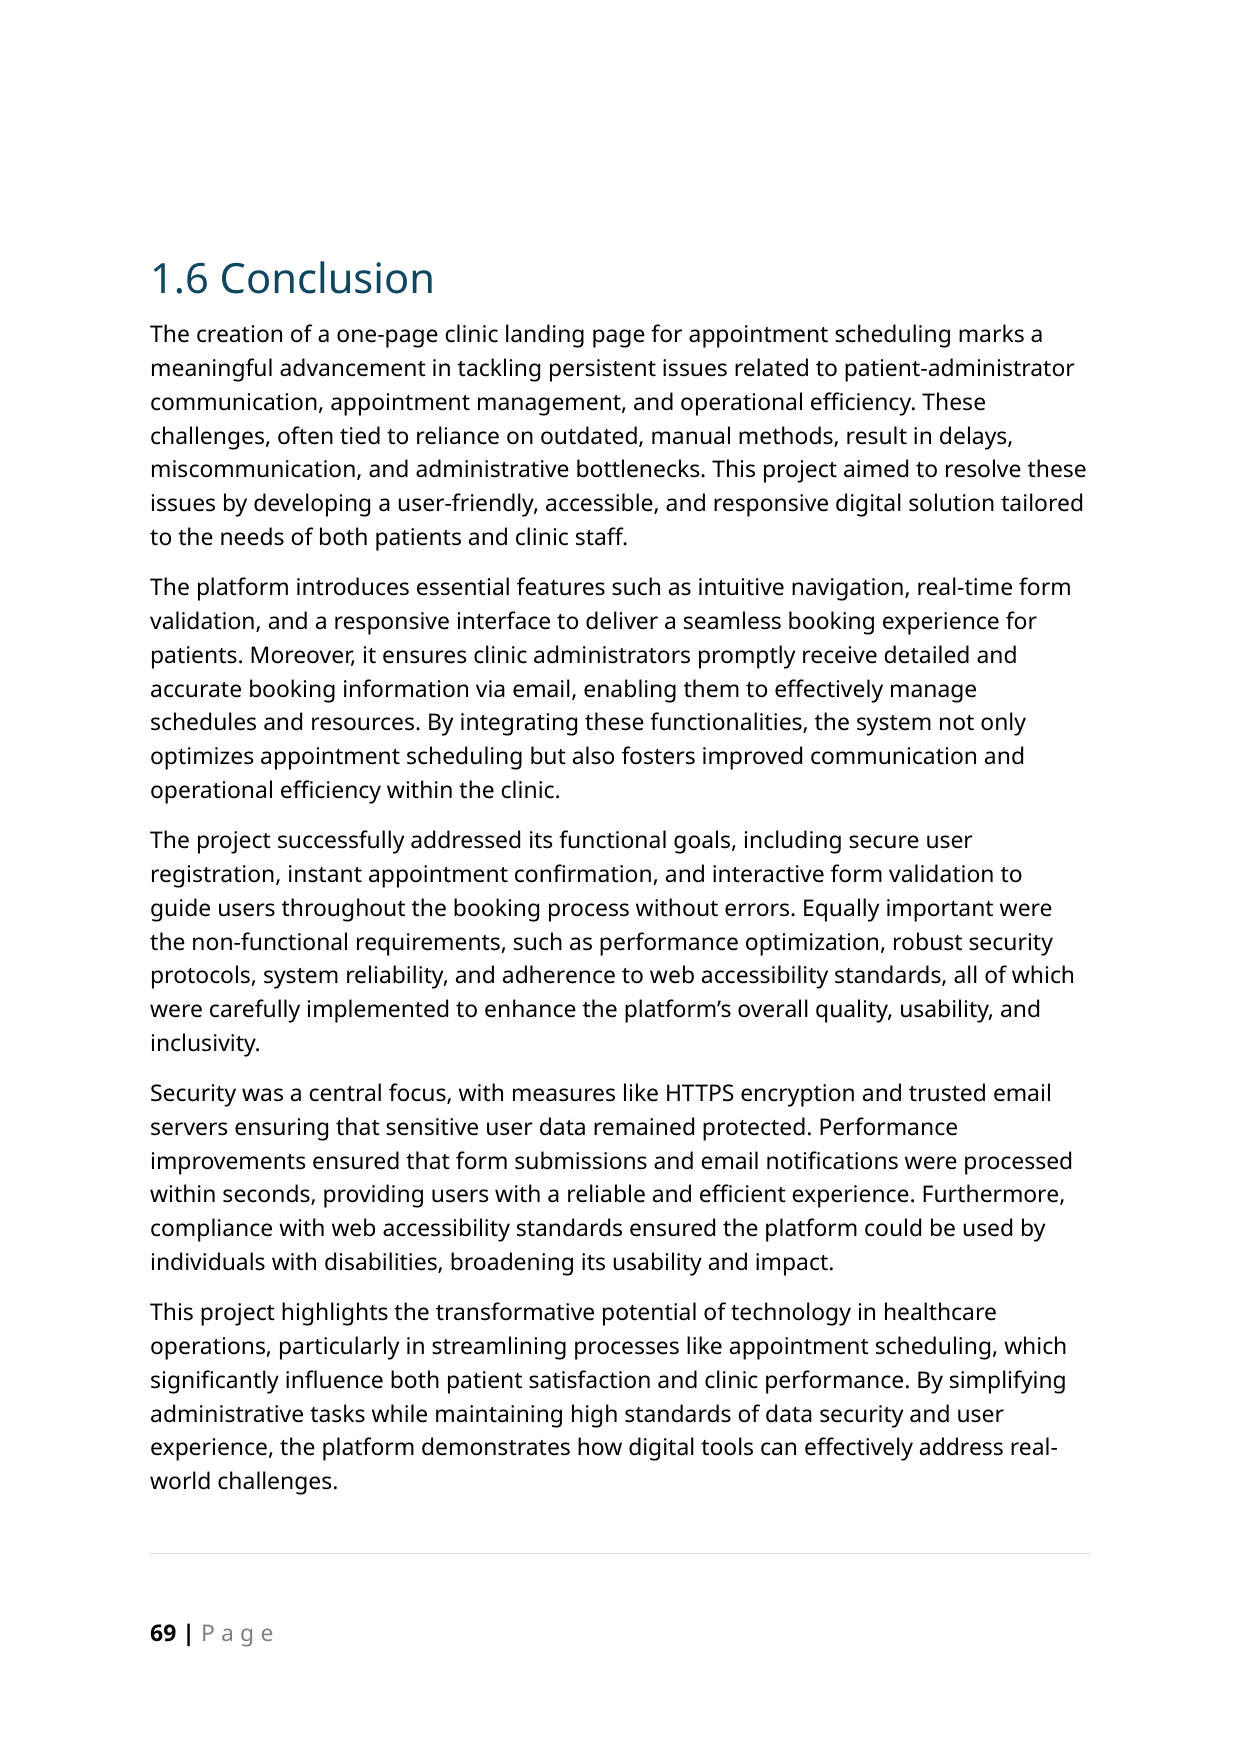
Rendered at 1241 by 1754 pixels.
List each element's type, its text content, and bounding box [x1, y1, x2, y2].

text This project highlights the transformative potential of technology in healthcare operations, particularly in streamlining processes like appointment scheduling, which significantly influence both patient satisfaction and clinic performance. By simplifying administrative tasks while maintaining high standards of data security and user experience, the platform demonstrates how digital tools can effectively address real-world challenges. [150, 1296, 1090, 1496]
text The creation of a one-page clinic landing page for appointment scheduling marks a meaningful advancement in tackling persistent issues related to patient-administrator communication, appointment management, and operational efficiency. These challenges, often tied to reliance on outdated, manual methods, result in delays, miscommunication, and administrative bottlenecks. This project aimed to resolve these issues by developing a user-friendly, accessible, and responsive digital solution tailored to the needs of both patients and clinic staff. [150, 318, 1090, 552]
subtitle 1.6 Conclusion [150, 249, 1090, 306]
text The project successfully addressed its functional goals, including secure user registration, instant appointment confirmation, and interactive form validation to guide users throughout the booking process without errors. Equally important were the non-functional requirements, such as performance optimization, robust security protocols, system reliability, and adherence to web accessibility standards, all of which were carefully implemented to enhance the platform’s overall quality, usability, and inclusivity. [150, 824, 1090, 1058]
text The platform introduces essential features such as intuitive navigation, real-time form validation, and a responsive interface to deliver a seamless booking experience for patients. Moreover, it ensures clinic administrators promptly receive detailed and accurate booking information via email, enabling them to effectively manage schedules and resources. By integrating these functionalities, the system not only optimizes appointment scheduling but also fosters improved communication and operational efficiency within the clinic. [150, 571, 1090, 805]
text Security was a central focus, with measures like HTTPS encryption and trusted email servers ensuring that sensitive user data remained protected. Performance improvements ensured that form submissions and email notifications were processed within seconds, providing users with a reliable and efficient experience. Furthermore, compliance with web accessibility standards ensured the platform could be used by individuals with disabilities, broadening its usability and impact. [150, 1077, 1090, 1277]
